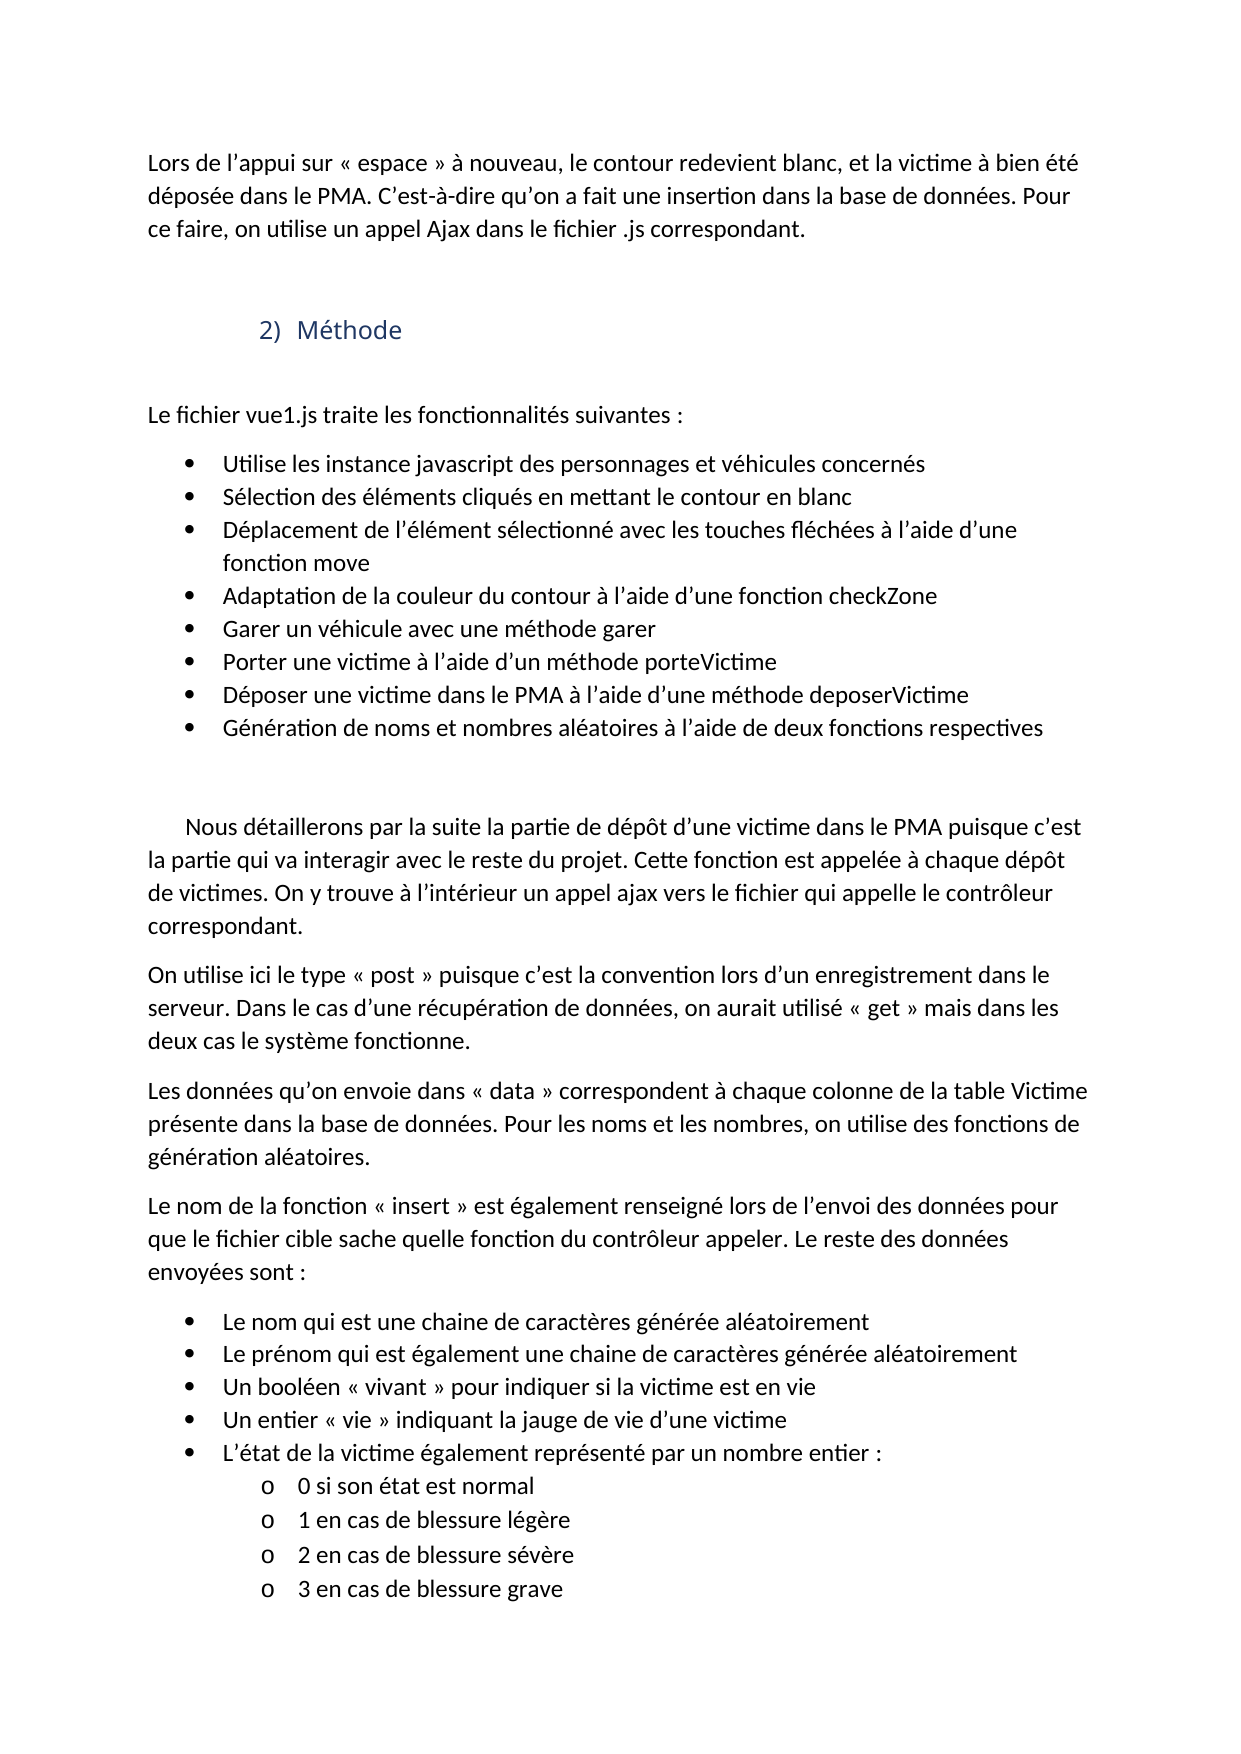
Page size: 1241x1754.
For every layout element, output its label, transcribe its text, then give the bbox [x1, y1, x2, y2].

text Le nom de la fonction « insert » est également renseigné lors de l’envoi des données pour que le fichier cible sache quelle fonction du contrôleur appeler. Le reste des données envoyées sont : [148, 1190, 1093, 1287]
list Un entier « vie » indiquant la jauge de vie d’une victime [185, 1404, 1093, 1435]
text Les données qu’on envoie dans « data » correspondent à chaque colonne de la table Victime présente dans la base de données. Pour les noms et les nombres, on utilise des fonctions de génération aléatoires. [148, 1075, 1093, 1171]
text On utilise ici le type « post » puisque c’est la convention lors d’un enregistrement dans le serveur. Dans le cas d’une récupération de données, on aurait utilisé « get » mais dans les deux cas le système fonctionne. [148, 959, 1093, 1056]
list Sélection des éléments cliqués en mettant le contour en blanc [185, 481, 1093, 512]
list L’état de la victime également représenté par un nombre entier : [185, 1437, 1093, 1468]
list Porter une victime à l’aide d’un méthode porteVictime [185, 646, 1093, 677]
list 2 en cas de blessure sévère [260, 1539, 1093, 1571]
list Déposer une victime dans le PMA à l’aide d’une méthode deposerVictime [185, 679, 1093, 709]
text Nous détaillerons par la suite la partie de dépôt d’une victime dans le PMA puisque c’est la partie qui va interagir avec le reste du projet. Cette fonction est appelée à chaque dépôt de victimes. On y trouve à l’intérieur un appel ajax vers le fichier qui appelle le contrôleur correspondant. [148, 811, 1093, 940]
list Le prénom qui est également une chaine de caractères générée aléatoirement [185, 1338, 1093, 1369]
list Le nom qui est une chaine de caractères générée aléatoirement [185, 1306, 1093, 1336]
list 3 en cas de blessure grave [260, 1573, 1093, 1605]
list Déplacement de l’élément sélectionné avec les touches fléchées à l’aide d’une fonction move [185, 514, 1093, 578]
text Lors de l’appui sur « espace » à nouveau, le contour redevient blanc, et la victime à bien été déposée dans le PMA. C’est-à-dire qu’on a fait une insertion dans la base de données. Pour ce faire, on utilise un appel Ajax dans le fichier .js correspondant. [148, 148, 1093, 244]
text Le fichier vue1.js traite les fonctionnalités suivantes : [148, 399, 1093, 429]
list Un booléen « vivant » pour indiquer si la victime est en vie [185, 1371, 1093, 1402]
list Garer un véhicule avec une méthode garer [185, 613, 1093, 644]
list 1 en cas de blessure légère [260, 1504, 1093, 1536]
list Adaptation de la couleur du contour à l’aide d’une fonction checkZone [185, 580, 1093, 611]
list 0 si son état est normal [260, 1470, 1093, 1502]
subtitle Méthode [259, 313, 1093, 347]
list Utilise les instance javascript des personnages et véhicules concernés [185, 448, 1093, 479]
list Génération de noms et nombres aléatoires à l’aide de deux fonctions respectives [185, 712, 1093, 742]
